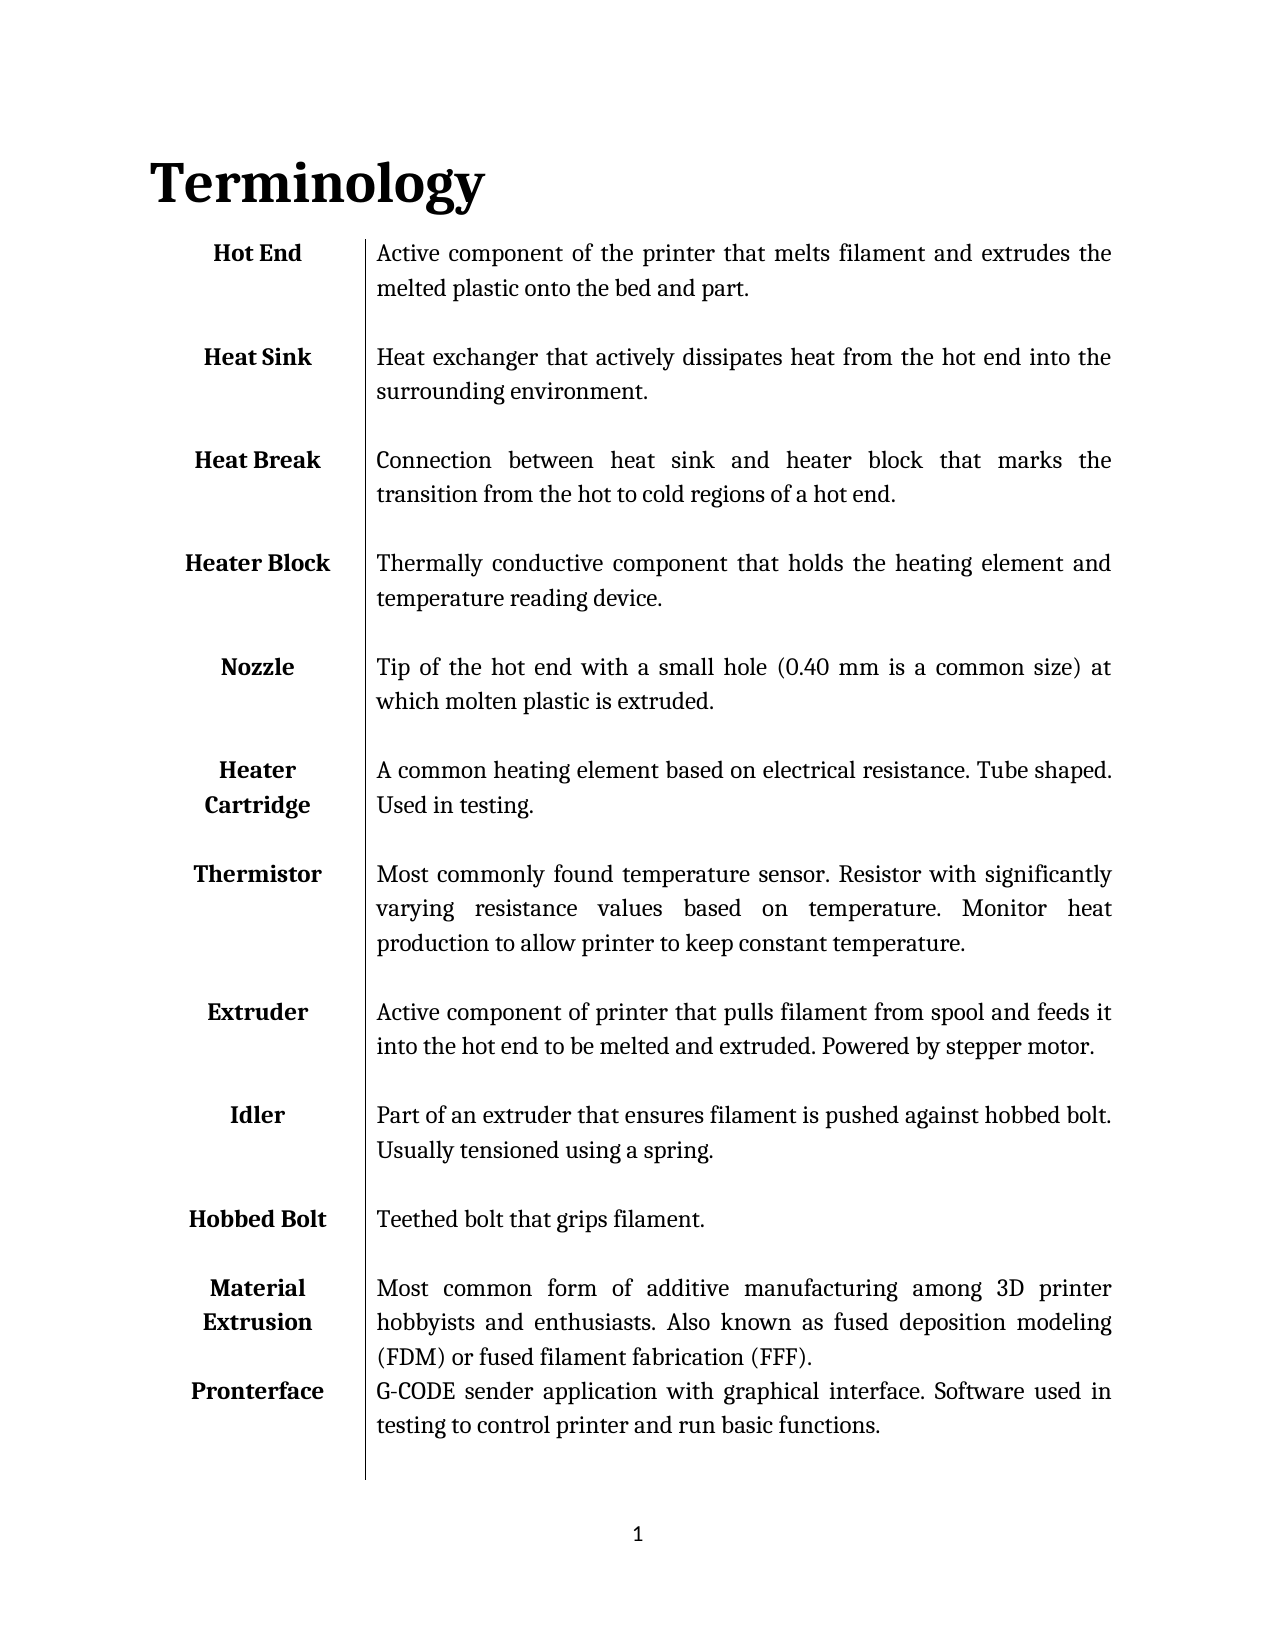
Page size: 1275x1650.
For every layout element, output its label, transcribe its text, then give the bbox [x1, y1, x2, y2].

table_cell Tip of the hot end with a small hole (0.40 mm is a common size) at which molten plastic is extruded. [366, 653, 1124, 756]
table_header Hot End [150, 239, 365, 342]
table_cell Connection between heat sink and heater block that marks the transition from the hot to cold regions of a hot end. [366, 446, 1124, 549]
table_cell Teethed bolt that grips filament. [366, 1205, 1124, 1273]
table_cell Idler [150, 1101, 365, 1204]
table_cell Extruder [150, 998, 365, 1101]
table_cell A common heating element based on electrical resistance. Tube shaped. Used in testing. [366, 756, 1124, 860]
table_cell Heater Block [150, 549, 365, 653]
table_cell Most common form of additive manufacturing among 3D printer hobbyists and enthusiasts. Also known as fused deposition modeling (FDM) or fused filament fabrication (FFF). [366, 1274, 1124, 1377]
table_cell Pronterface [150, 1377, 365, 1480]
table_cell Heater Cartridge [150, 756, 365, 860]
table_cell Heat Sink [150, 343, 365, 446]
table_cell Nozzle [150, 653, 365, 756]
text Terminology [150, 150, 1125, 217]
table_cell Material Extrusion [150, 1274, 365, 1377]
table_header Active component of the printer that melts filament and extrudes the melted plastic onto the bed and part. [366, 239, 1124, 342]
table_cell Heat exchanger that actively dissipates heat from the hot end into the surrounding environment. [366, 343, 1124, 446]
table_cell Part of an extruder that ensures filament is pushed against hobbed bolt. Usually tensioned using a spring. [366, 1101, 1124, 1204]
table_cell Hobbed Bolt [150, 1205, 365, 1273]
table_cell G-CODE sender application with graphical interface. Software used in testing to control printer and run basic functions. [366, 1377, 1124, 1480]
table_cell Most commonly found temperature sensor. Resistor with significantly varying resistance values based on temperature. Monitor heat production to allow printer to keep constant temperature. [366, 860, 1124, 998]
table_cell Thermistor [150, 860, 365, 998]
table_cell Active component of printer that pulls filament from spool and feeds it into the hot end to be melted and extruded. Powered by stepper motor. [366, 998, 1124, 1101]
table_cell Heat Break [150, 446, 365, 549]
table_cell Thermally conductive component that holds the heating element and temperature reading device. [366, 549, 1124, 653]
